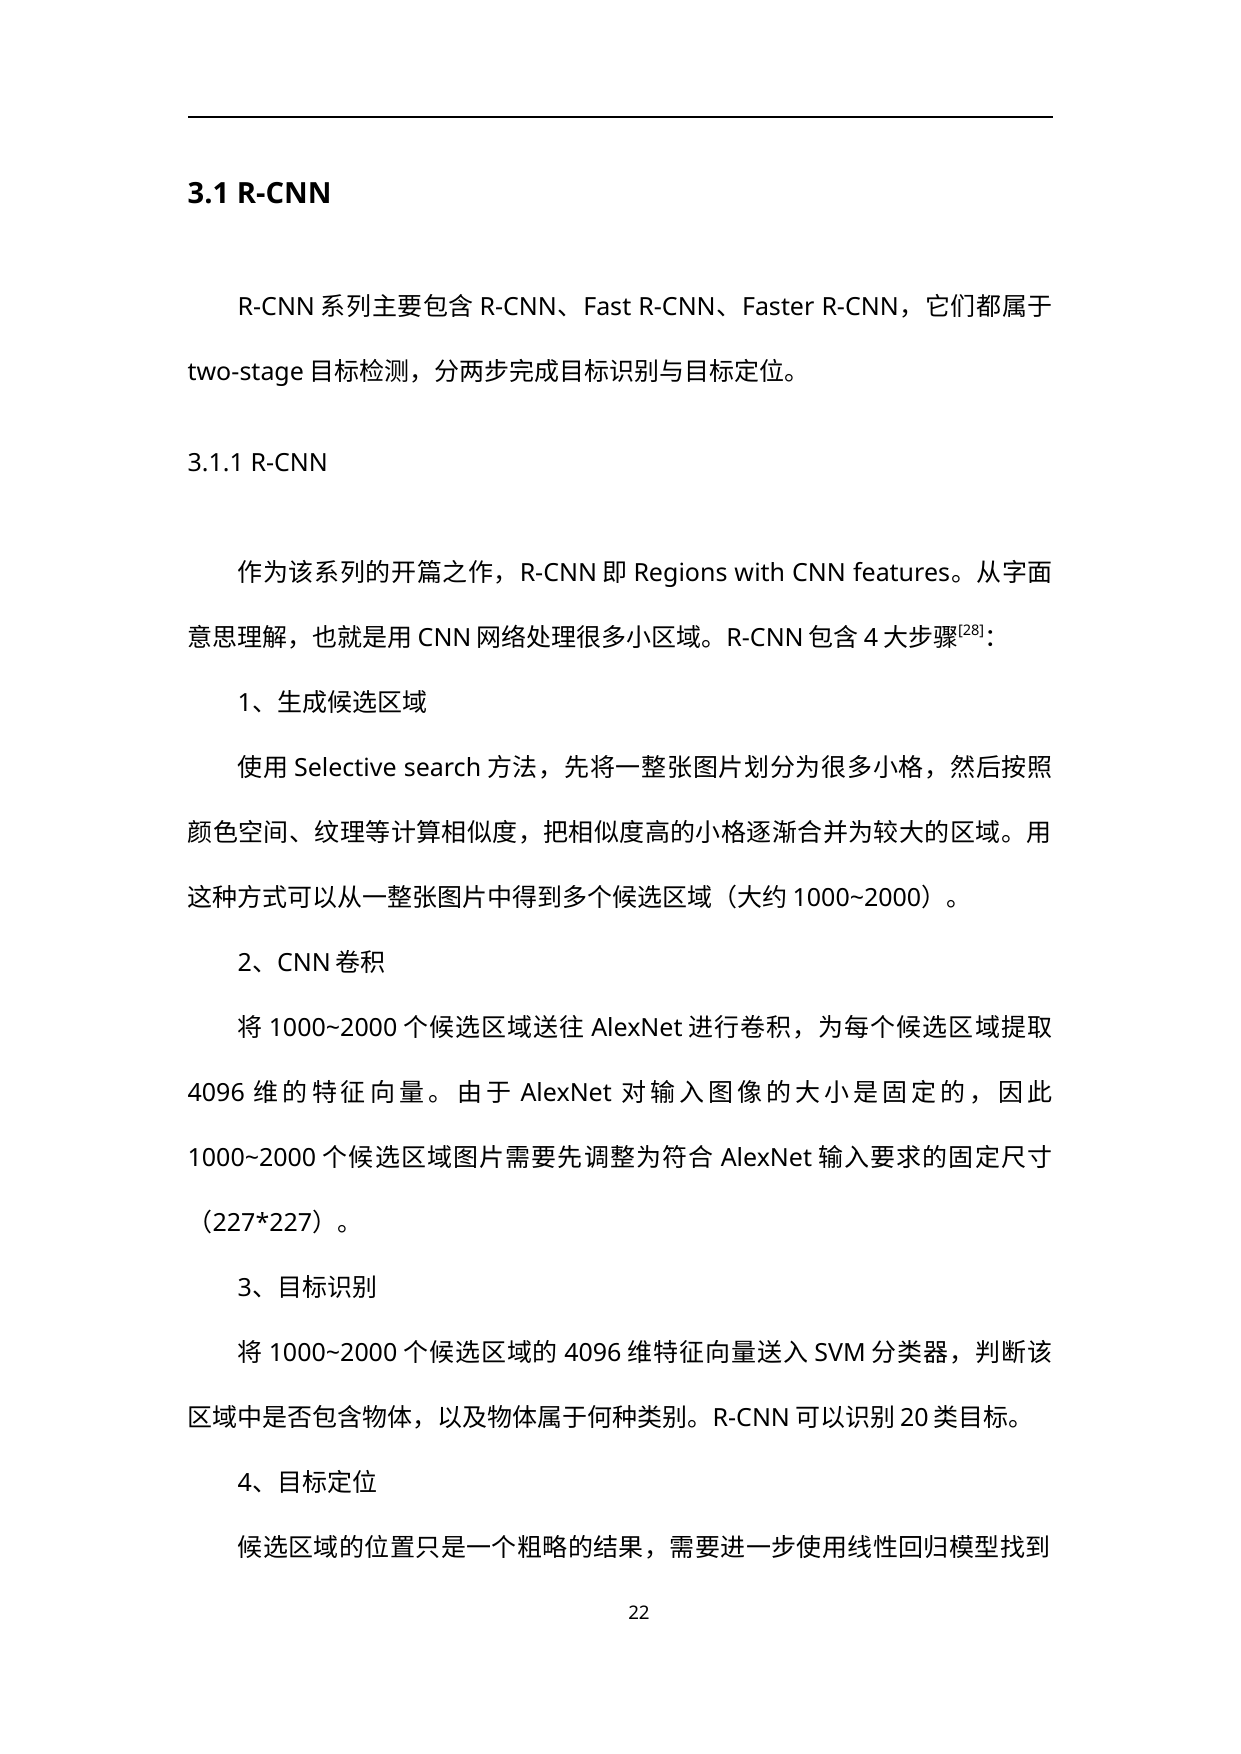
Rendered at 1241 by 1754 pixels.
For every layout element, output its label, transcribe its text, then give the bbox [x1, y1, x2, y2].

list 3、目标识别 [187, 1253, 1053, 1318]
subtitle 3.1.1 R-CNN [187, 429, 1053, 494]
list 使用Selective search方法，先将一整张图片划分为很多小格，然后按照颜色空间、纹理等计算相似度，把相似度高的小格逐渐合并为较大的区域。用这种方式可以从一整张图片中得到多个候选区域（大约1000~2000）。 [187, 733, 1053, 928]
list 作为该系列的开篇之作，R-CNN即Regions with CNN features。从字面意思理解，也就是用CNN网络处理很多小区域。R-CNN包含4大步骤[28]： [187, 538, 1053, 668]
list 1、生成候选区域 [187, 668, 1053, 733]
list R-CNN系列主要包含R-CNN、Fast R-CNN、Faster R-CNN，它们都属于two-stage目标检测，分两步完成目标识别与目标定位。 [187, 272, 1053, 402]
list 2、CNN卷积 [187, 928, 1053, 993]
list 将1000~2000个候选区域送往AlexNet进行卷积，为每个候选区域提取4096维的特征向量。由于AlexNet对输入图像的大小是固定的，因此1000~2000个候选区域图片需要先调整为符合AlexNet输入要求的固定尺寸（227*227）。 [187, 993, 1053, 1253]
list 4、目标定位 [187, 1448, 1053, 1513]
list 将1000~2000个候选区域的4096维特征向量送入SVM分类器，判断该区域中是否包含物体，以及物体属于何种类别。R-CNN可以识别20类目标。 [187, 1318, 1053, 1448]
subtitle 3.1 R-CNN [187, 160, 1053, 225]
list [187, 1513, 1053, 1578]
